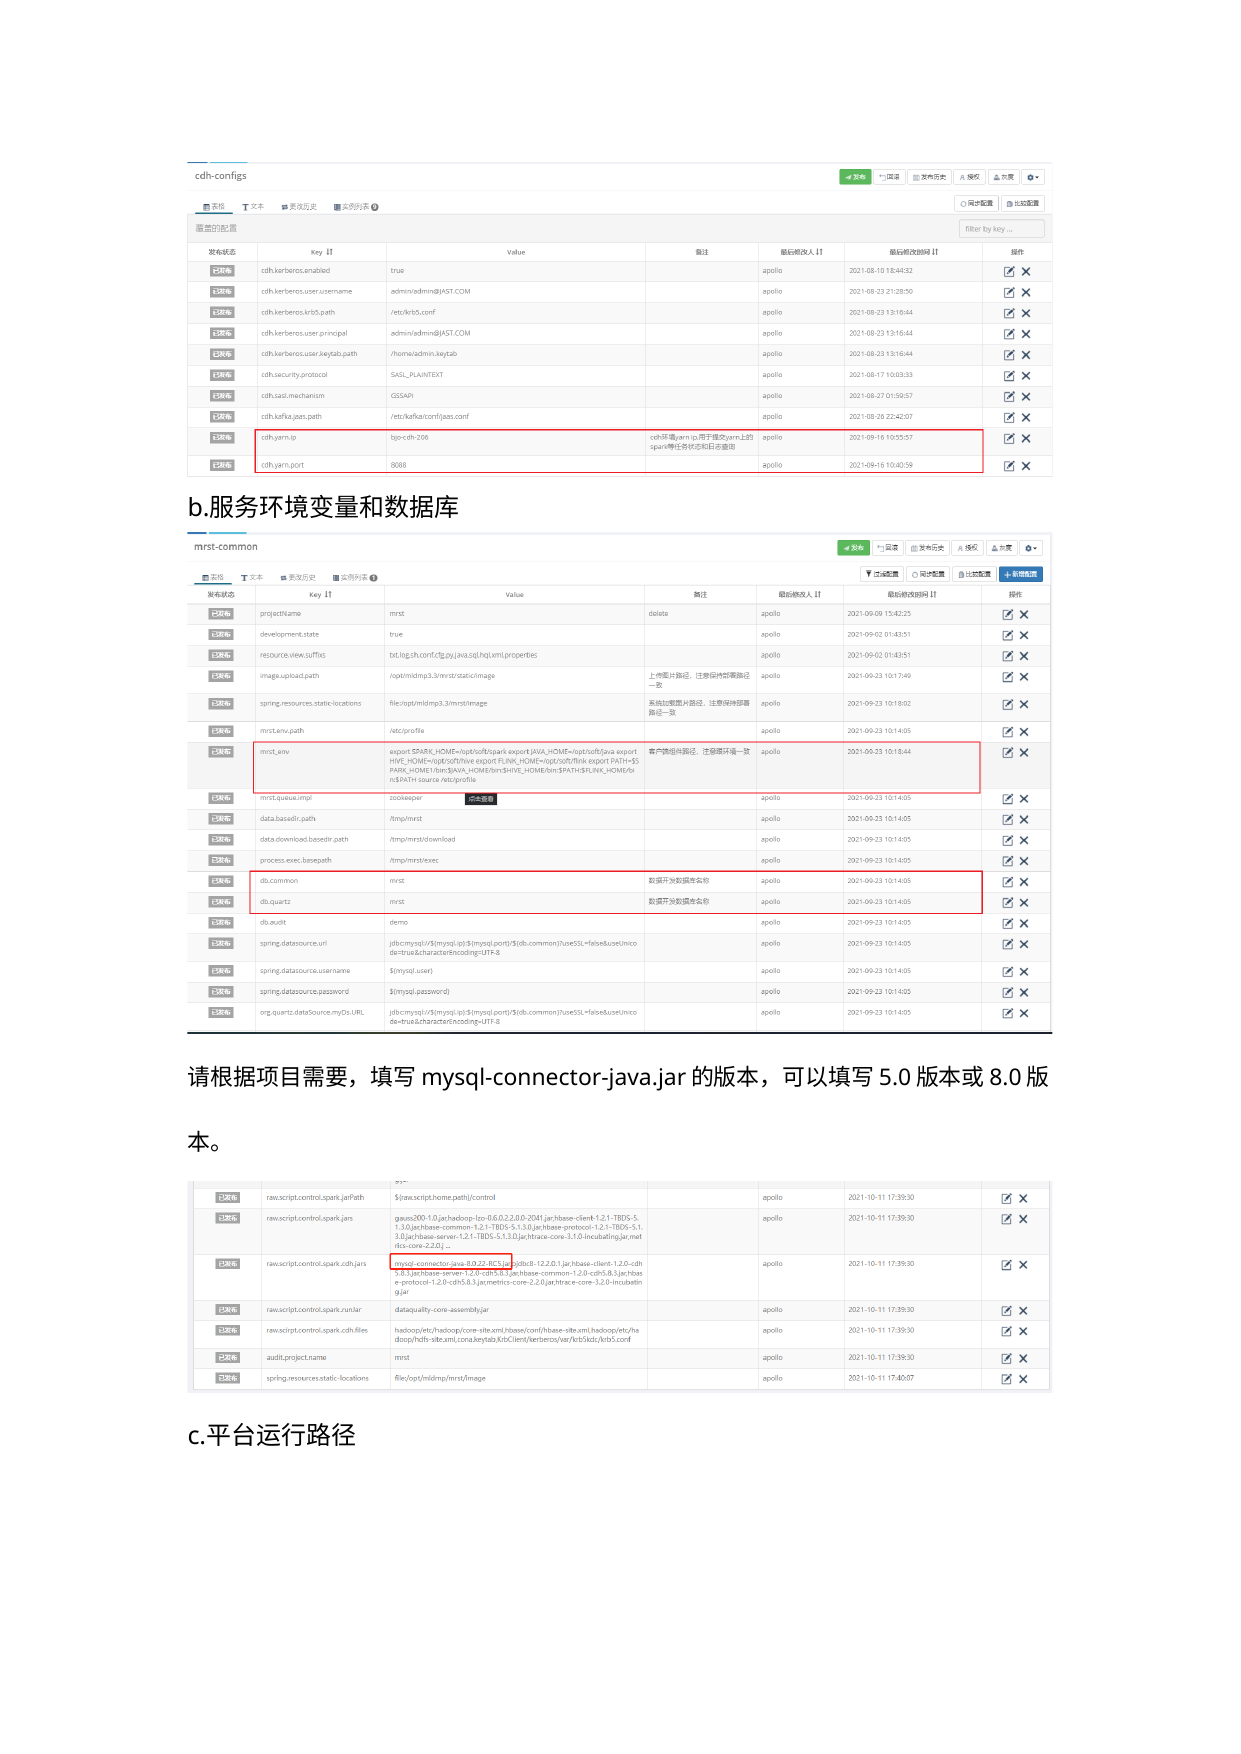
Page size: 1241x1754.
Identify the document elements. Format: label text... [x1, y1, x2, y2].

text 请根据项目需要，填写mysql-connector-java.jar的版本，可以填写5.0版本或8.0版本。 [187, 1043, 1053, 1173]
text c.平台运行路径 [187, 1401, 1053, 1466]
text b.服务环境变量和数据库 [187, 487, 1053, 523]
picture [187, 162, 1053, 478]
picture [187, 532, 1053, 1034]
picture [187, 1181, 1053, 1393]
